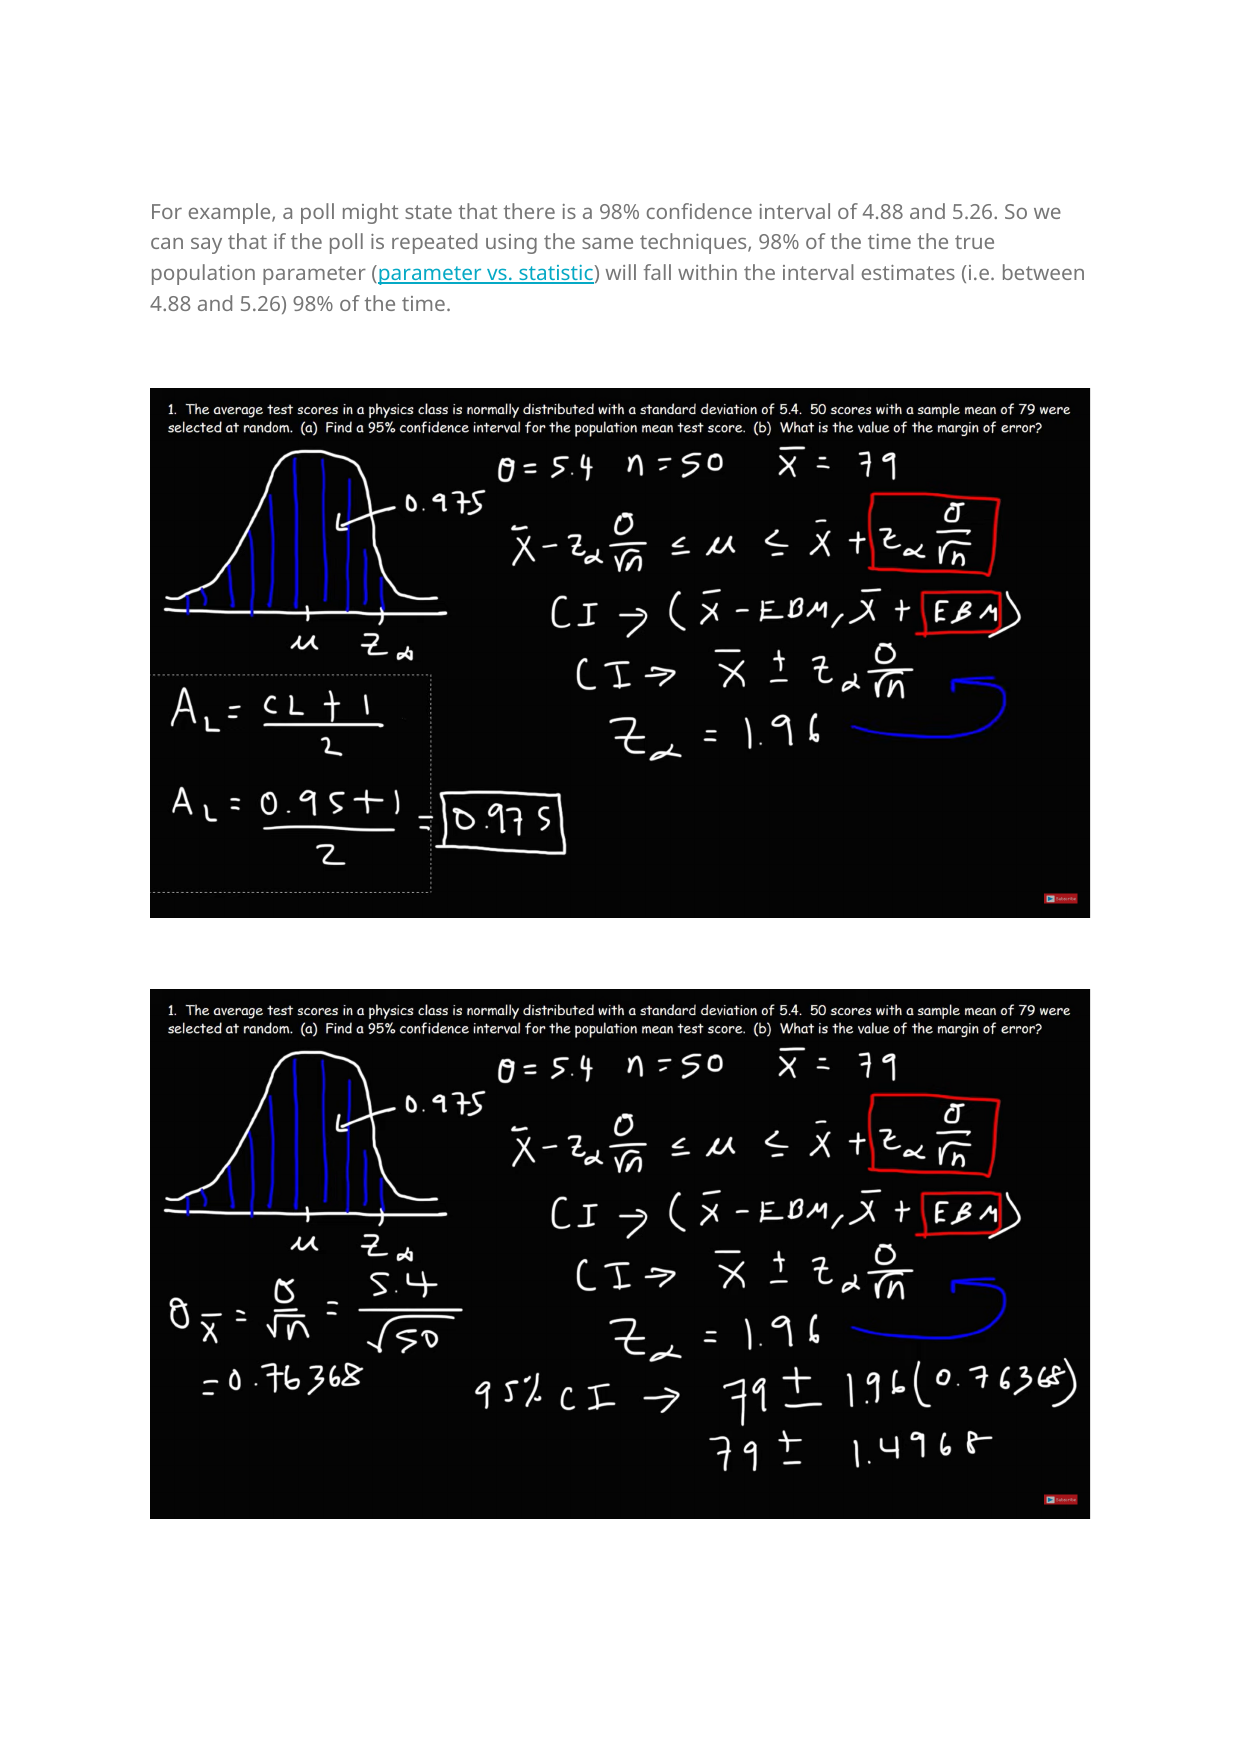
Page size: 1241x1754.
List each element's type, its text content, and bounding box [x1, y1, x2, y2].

picture [150, 388, 1091, 918]
picture [150, 989, 1091, 1519]
text For example, a poll might state that there is a 98% confidence interval of 4.88 and 5.26. So we can say that if the poll is repeated using the same techniques, 98% of the time the true population parameter (parameter vs. statistic) will fall within the interval estimates (i.e. between 4.88 and 5.26) 98% of the time. [150, 197, 1090, 317]
